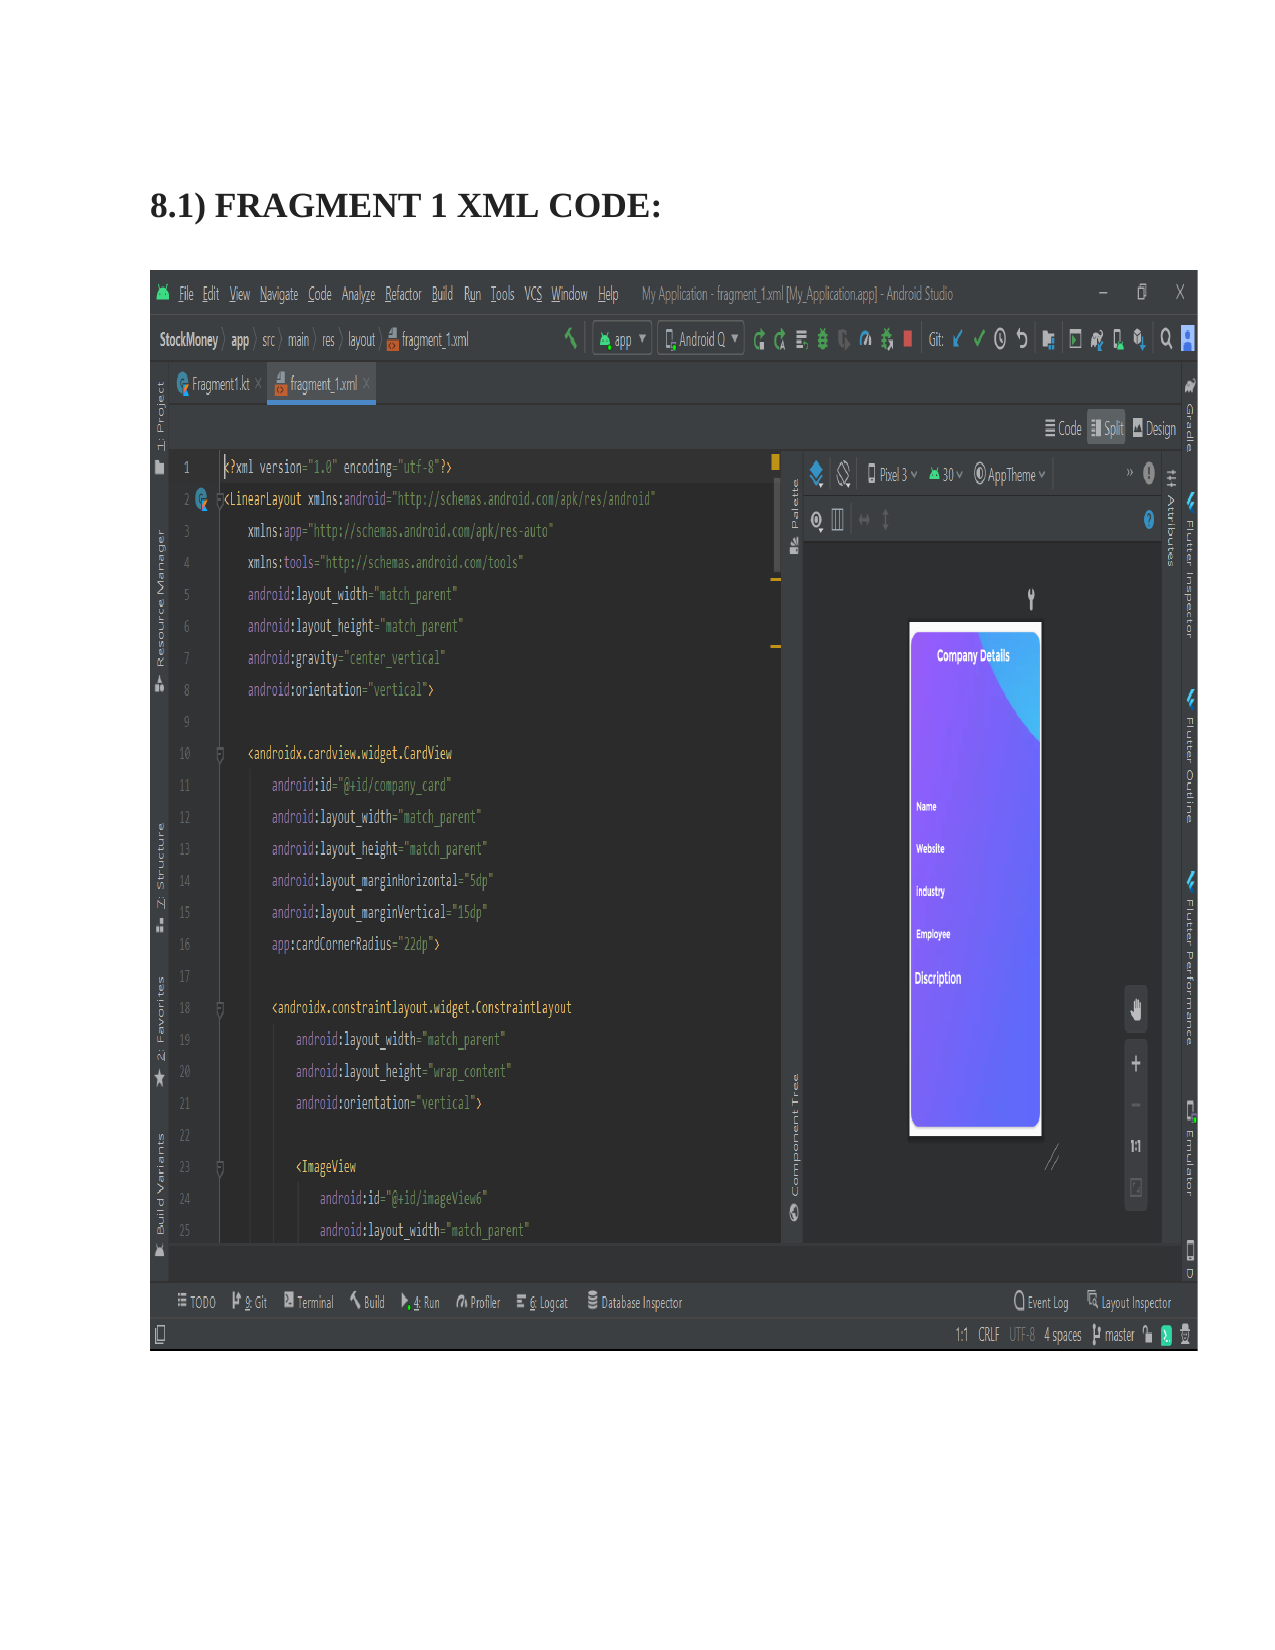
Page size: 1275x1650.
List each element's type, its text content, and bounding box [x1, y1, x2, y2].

picture [150, 270, 1198, 1351]
text 8.1) FRAGMENT 1 XML CODE: [150, 184, 1110, 225]
